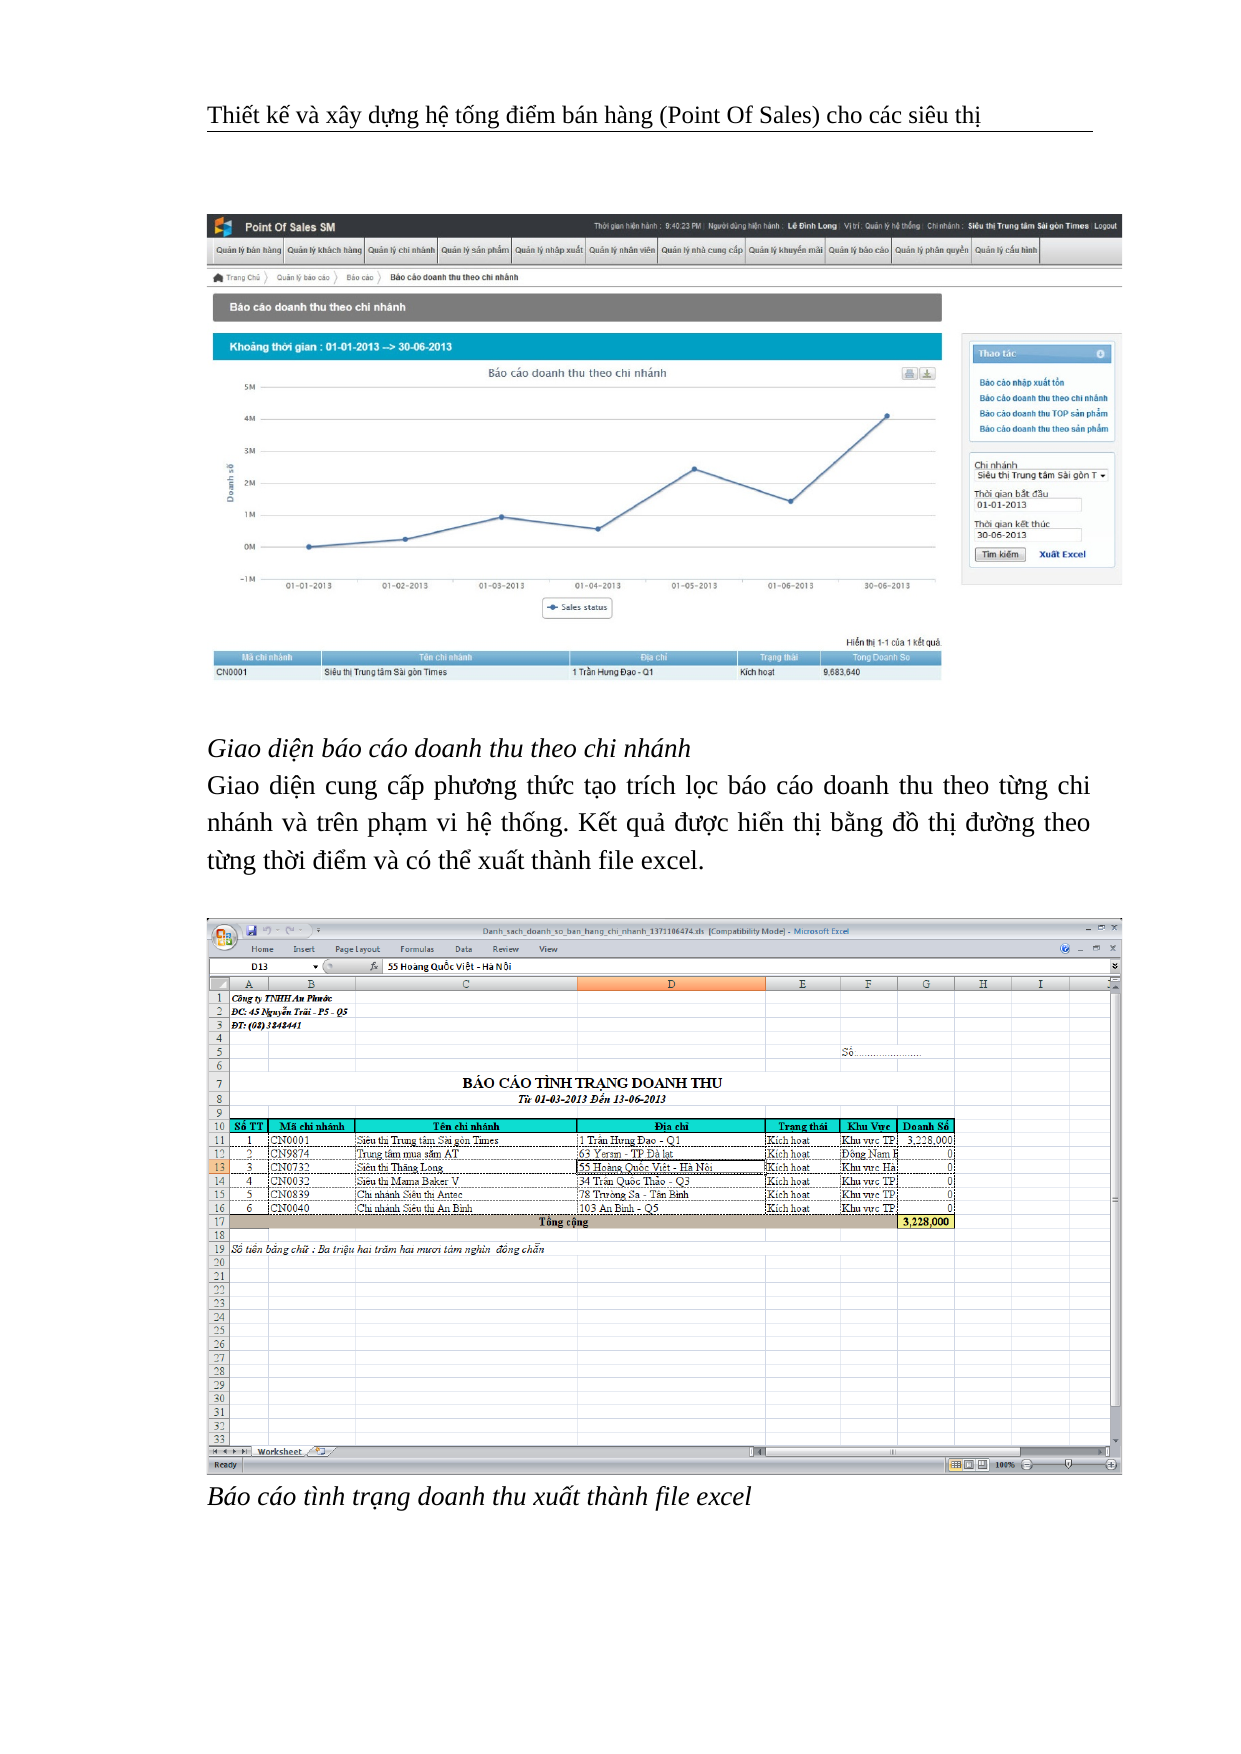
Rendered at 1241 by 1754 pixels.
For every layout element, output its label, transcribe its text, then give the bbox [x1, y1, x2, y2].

list Báo cáo tình trạng doanh thu xuất thành file excel [207, 1481, 1093, 1512]
picture [206, 214, 1123, 727]
list Giao diện báo cáo doanh thu theo chi nhánh [207, 732, 1093, 763]
picture [206, 918, 1123, 1475]
list Giao diện cung cấp phương thức tạo trích lọc báo cáo doanh thu theo từng chi nhánh và trên phạm vi hệ thống. Kết quả được hiển thị bằng đồ thị đường theo từng thời điểm và có thể xuất thành file excel. [207, 769, 1093, 875]
